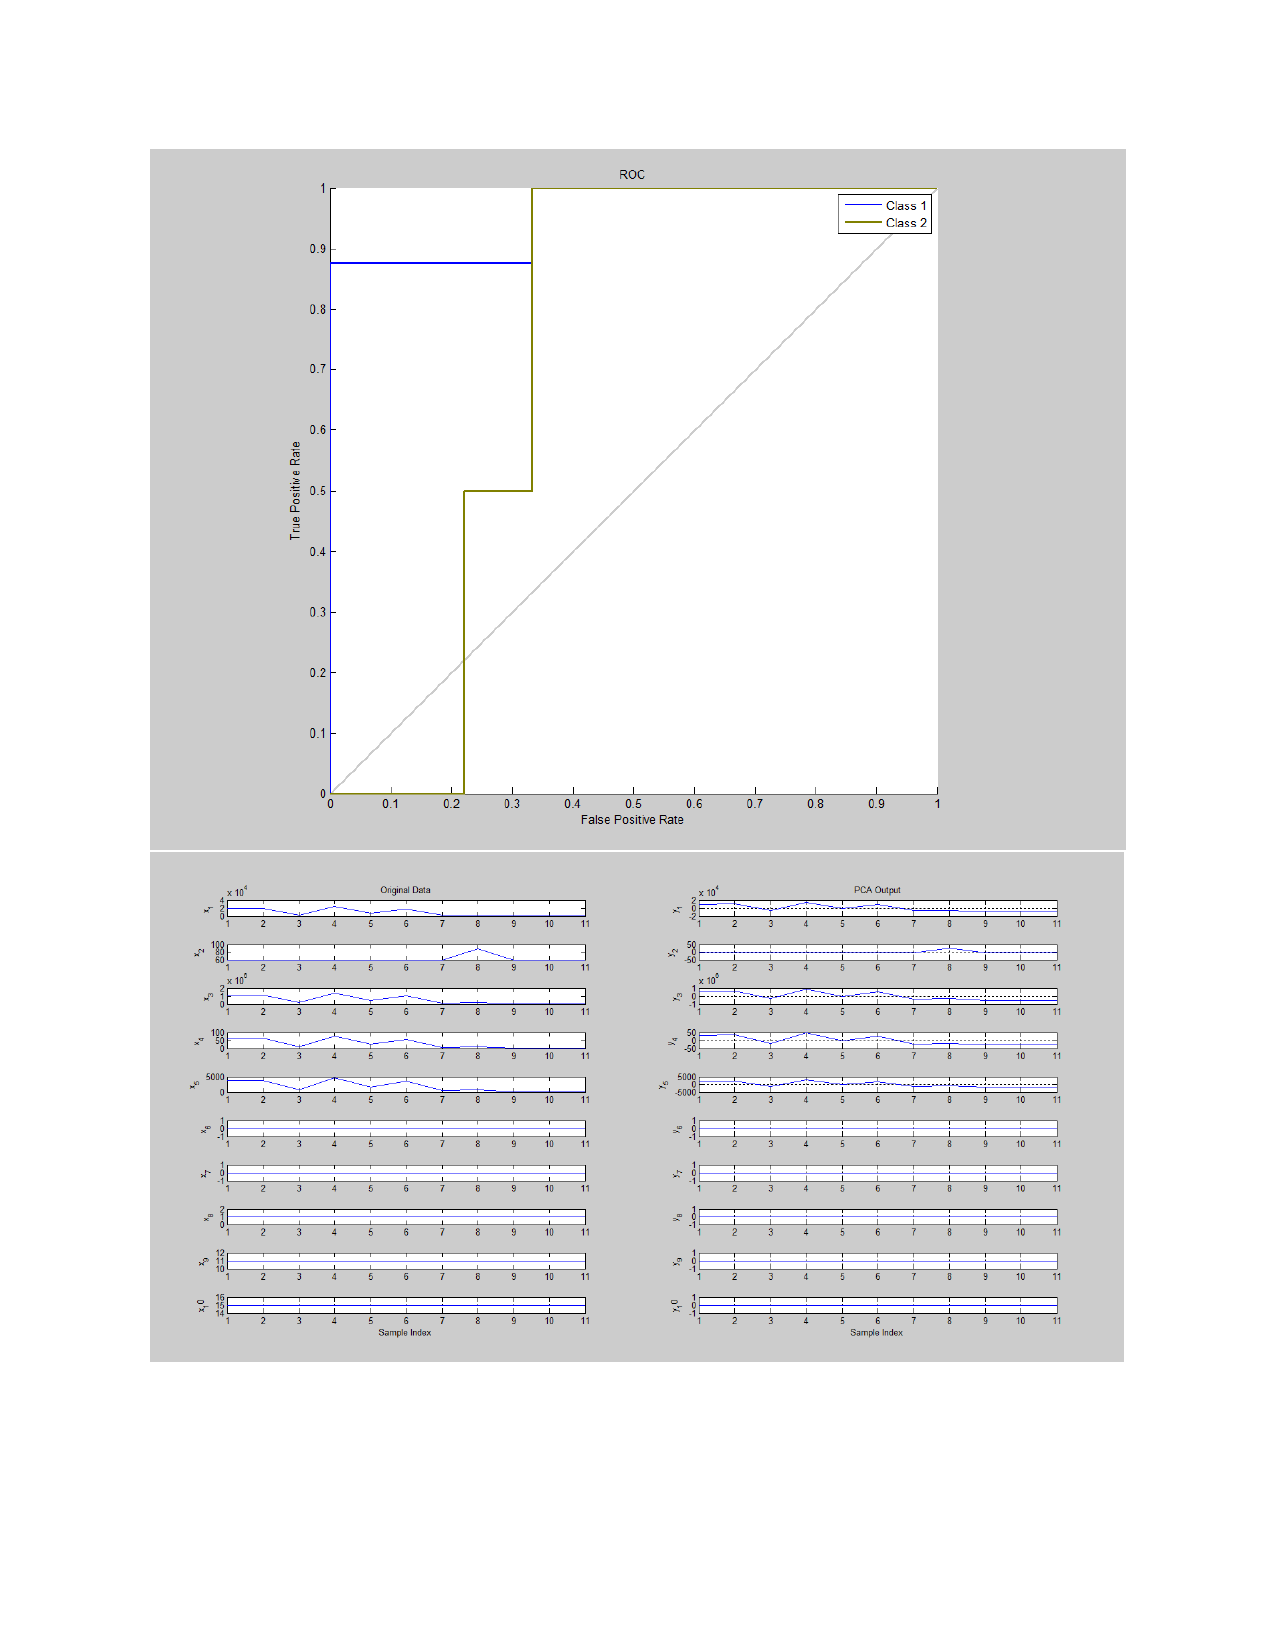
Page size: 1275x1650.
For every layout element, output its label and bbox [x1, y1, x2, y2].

picture [150, 149, 1126, 850]
picture [150, 852, 1124, 1362]
